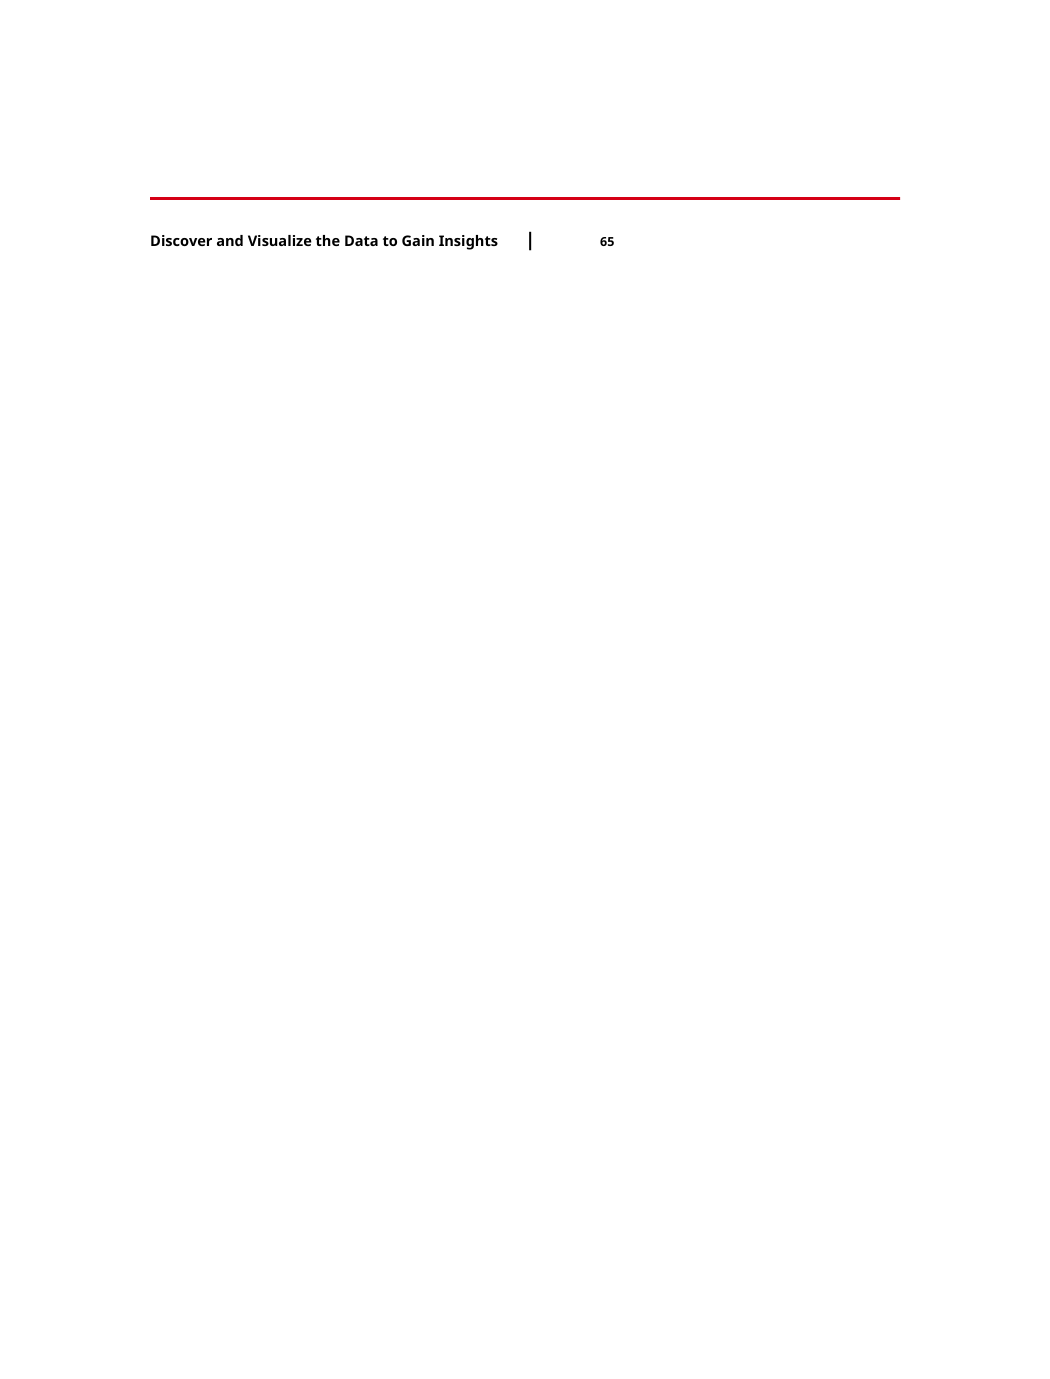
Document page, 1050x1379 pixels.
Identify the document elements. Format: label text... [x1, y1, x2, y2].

text Discover and Visualize the Data to Gain Insights | 65 [150, 226, 900, 252]
